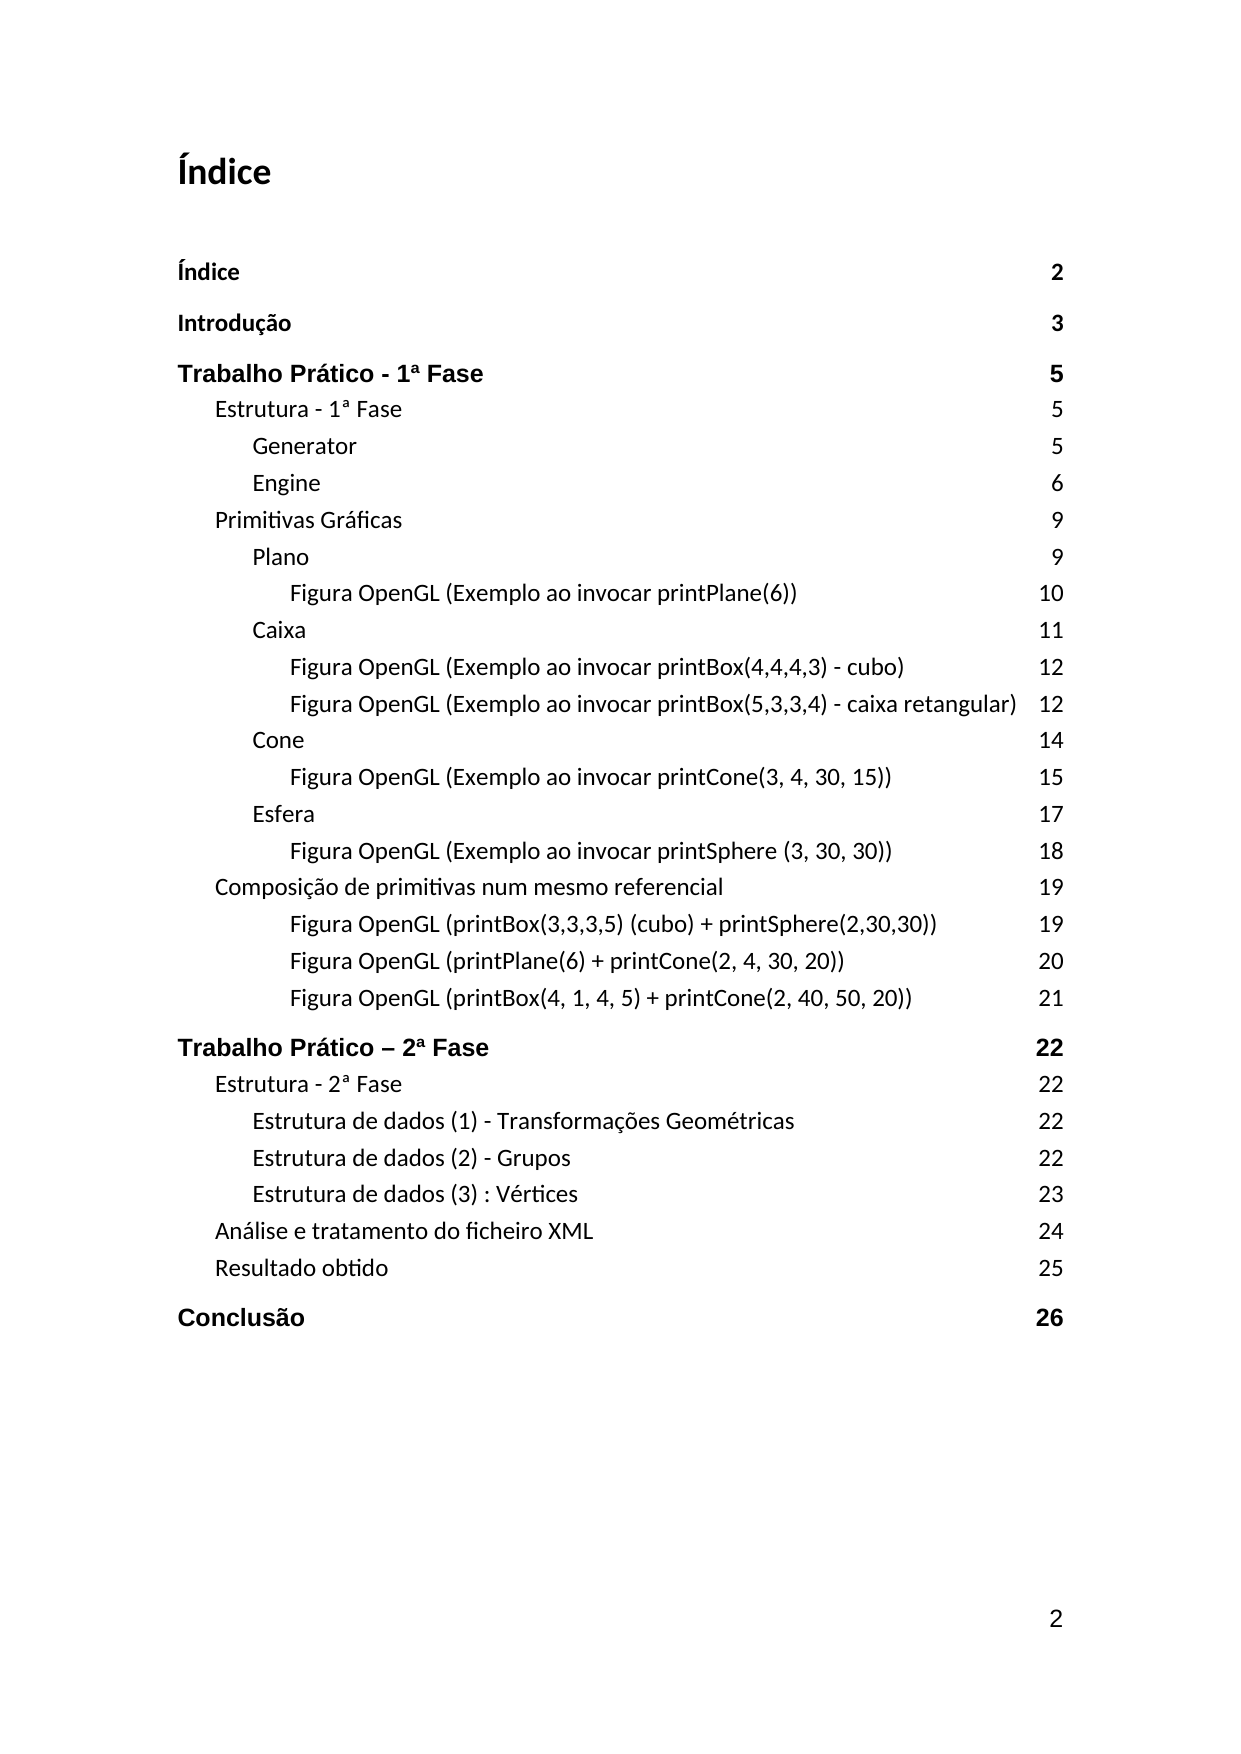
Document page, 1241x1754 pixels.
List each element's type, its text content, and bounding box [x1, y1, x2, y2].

subtitle Índice [177, 148, 1063, 193]
